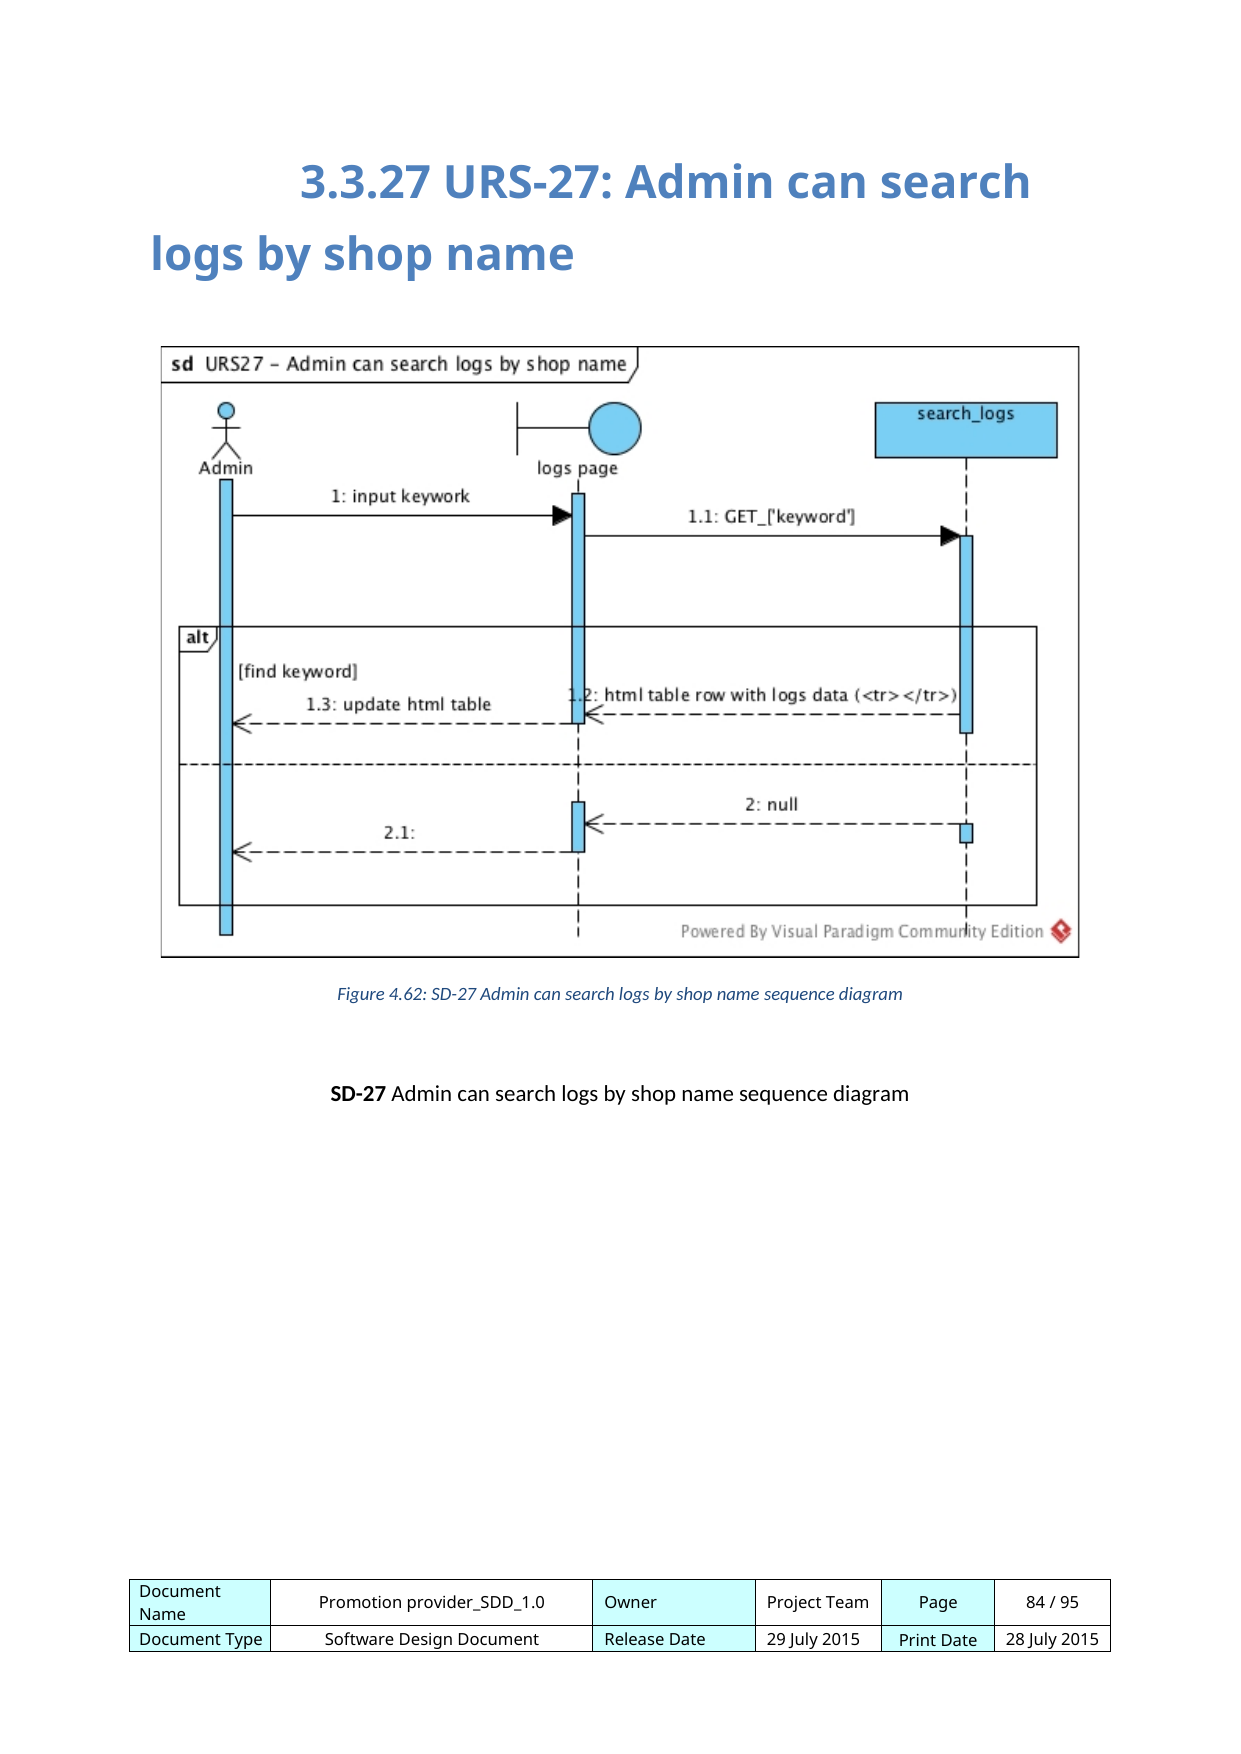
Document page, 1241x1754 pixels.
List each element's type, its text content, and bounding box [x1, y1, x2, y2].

picture [160, 346, 1080, 958]
text SD-27 Admin can search logs by shop name sequence diagram [150, 1079, 1090, 1107]
subtitle 3.3.27 URS-27: Admin can search logs by shop name [150, 150, 1090, 284]
